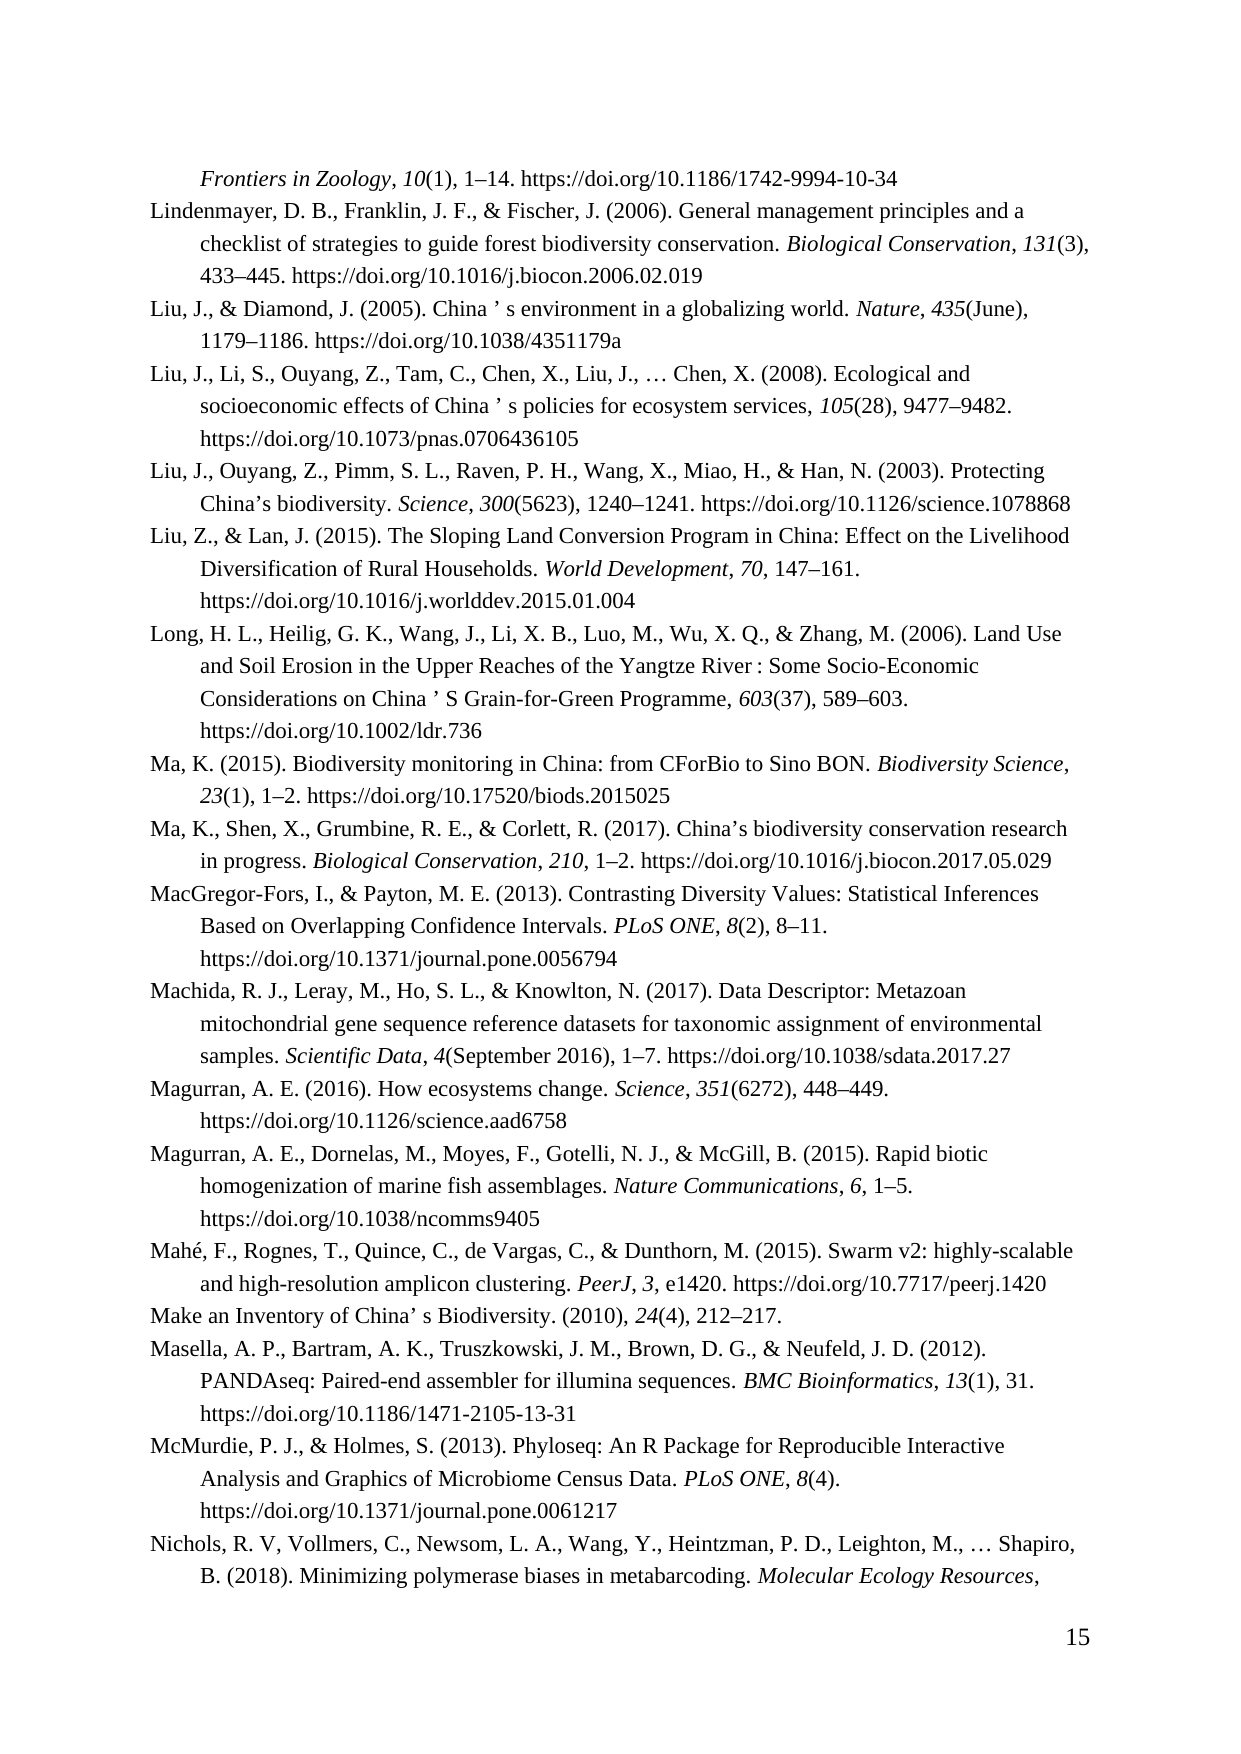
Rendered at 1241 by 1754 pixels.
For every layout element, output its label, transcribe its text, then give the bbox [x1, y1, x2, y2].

text Liu, J., Li, S., Ouyang, Z., Tam, C., Chen, X., Liu, J., … Chen, X. (2008). Ecological and socioeconomic effects of China ’ s policies for ecosystem services, 105(28), 9477–9482. https://doi.org/10.1073/pnas.0706436105 [150, 357, 1090, 454]
text MacGregor-Fors, I., & Payton, M. E. (2013). Contrasting Diversity Values: Statistical Inferences Based on Overlapping Confidence Intervals. PLoS ONE, 8(2), 8–11. https://doi.org/10.1371/journal.pone.0056794 [150, 877, 1090, 974]
text Liu, Z., & Lan, J. (2015). The Sloping Land Conversion Program in China: Effect on the Livelihood Diversification of Rural Households. World Development, 70, 147–161. https://doi.org/10.1016/j.worlddev.2015.01.004 [150, 519, 1090, 617]
text Ma, K. (2015). Biodiversity monitoring in China: from CForBio to Sino BON. Biodiversity Science, 23(1), 1–2. https://doi.org/10.17520/biods.2015025 [150, 747, 1090, 812]
text Long, H. L., Heilig, G. K., Wang, J., Li, X. B., Luo, M., Wu, X. Q., & Zhang, M. (2006). Land Use and Soil Erosion in the Upper Reaches of the Yangtze River : Some Socio-Economic Considerations on China ’ S Grain-for-Green Programme, 603(37), 589–603. https://doi.org/10.1002/ldr.736 [150, 617, 1090, 747]
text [150, 1527, 1090, 1592]
text Mahé, F., Rognes, T., Quince, C., de Vargas, C., & Dunthorn, M. (2015). Swarm v2: highly-scalable and high-resolution amplicon clustering. PeerJ, 3, e1420. https://doi.org/10.7717/peerj.1420 [150, 1234, 1090, 1299]
text Magurran, A. E. (2016). How ecosystems change. Science, 351(6272), 448–449. https://doi.org/10.1126/science.aad6758 [150, 1072, 1090, 1137]
text Liu, J., Ouyang, Z., Pimm, S. L., Raven, P. H., Wang, X., Miao, H., & Han, N. (2003). Protecting China’s biodiversity. Science, 300(5623), 1240–1241. https://doi.org/10.1126/science.1078868 [150, 454, 1090, 519]
text Make an Inventory of China’ s Biodiversity. (2010), 24(4), 212–217. [150, 1299, 1090, 1332]
text Lindenmayer, D. B., Franklin, J. F., & Fischer, J. (2006). General management principles and a checklist of strategies to guide forest biodiversity conservation. Biological Conservation, 131(3), 433–445. https://doi.org/10.1016/j.biocon.2006.02.019 [150, 194, 1090, 292]
text McMurdie, P. J., & Holmes, S. (2013). Phyloseq: An R Package for Reproducible Interactive Analysis and Graphics of Microbiome Census Data. PLoS ONE, 8(4). https://doi.org/10.1371/journal.pone.0061217 [150, 1429, 1090, 1527]
text Masella, A. P., Bartram, A. K., Truszkowski, J. M., Brown, D. G., & Neufeld, J. D. (2012). PANDAseq: Paired-end assembler for illumina sequences. BMC Bioinformatics, 13(1), 31. https://doi.org/10.1186/1471-2105-13-31 [150, 1332, 1090, 1429]
text Ma, K., Shen, X., Grumbine, R. E., & Corlett, R. (2017). China’s biodiversity conservation research in progress. Biological Conservation, 210, 1–2. https://doi.org/10.1016/j.biocon.2017.05.029 [150, 812, 1090, 877]
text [150, 162, 1090, 194]
text Liu, J., & Diamond, J. (2005). China ’ s environment in a globalizing world. Nature, 435(June), 1179–1186. https://doi.org/10.1038/4351179a [150, 292, 1090, 357]
text Machida, R. J., Leray, M., Ho, S. L., & Knowlton, N. (2017). Data Descriptor: Metazoan mitochondrial gene sequence reference datasets for taxonomic assignment of environmental samples. Scientific Data, 4(September 2016), 1–7. https://doi.org/10.1038/sdata.2017.27 [150, 974, 1090, 1072]
text Magurran, A. E., Dornelas, M., Moyes, F., Gotelli, N. J., & McGill, B. (2015). Rapid biotic homogenization of marine fish assemblages. Nature Communications, 6, 1–5. https://doi.org/10.1038/ncomms9405 [150, 1137, 1090, 1234]
